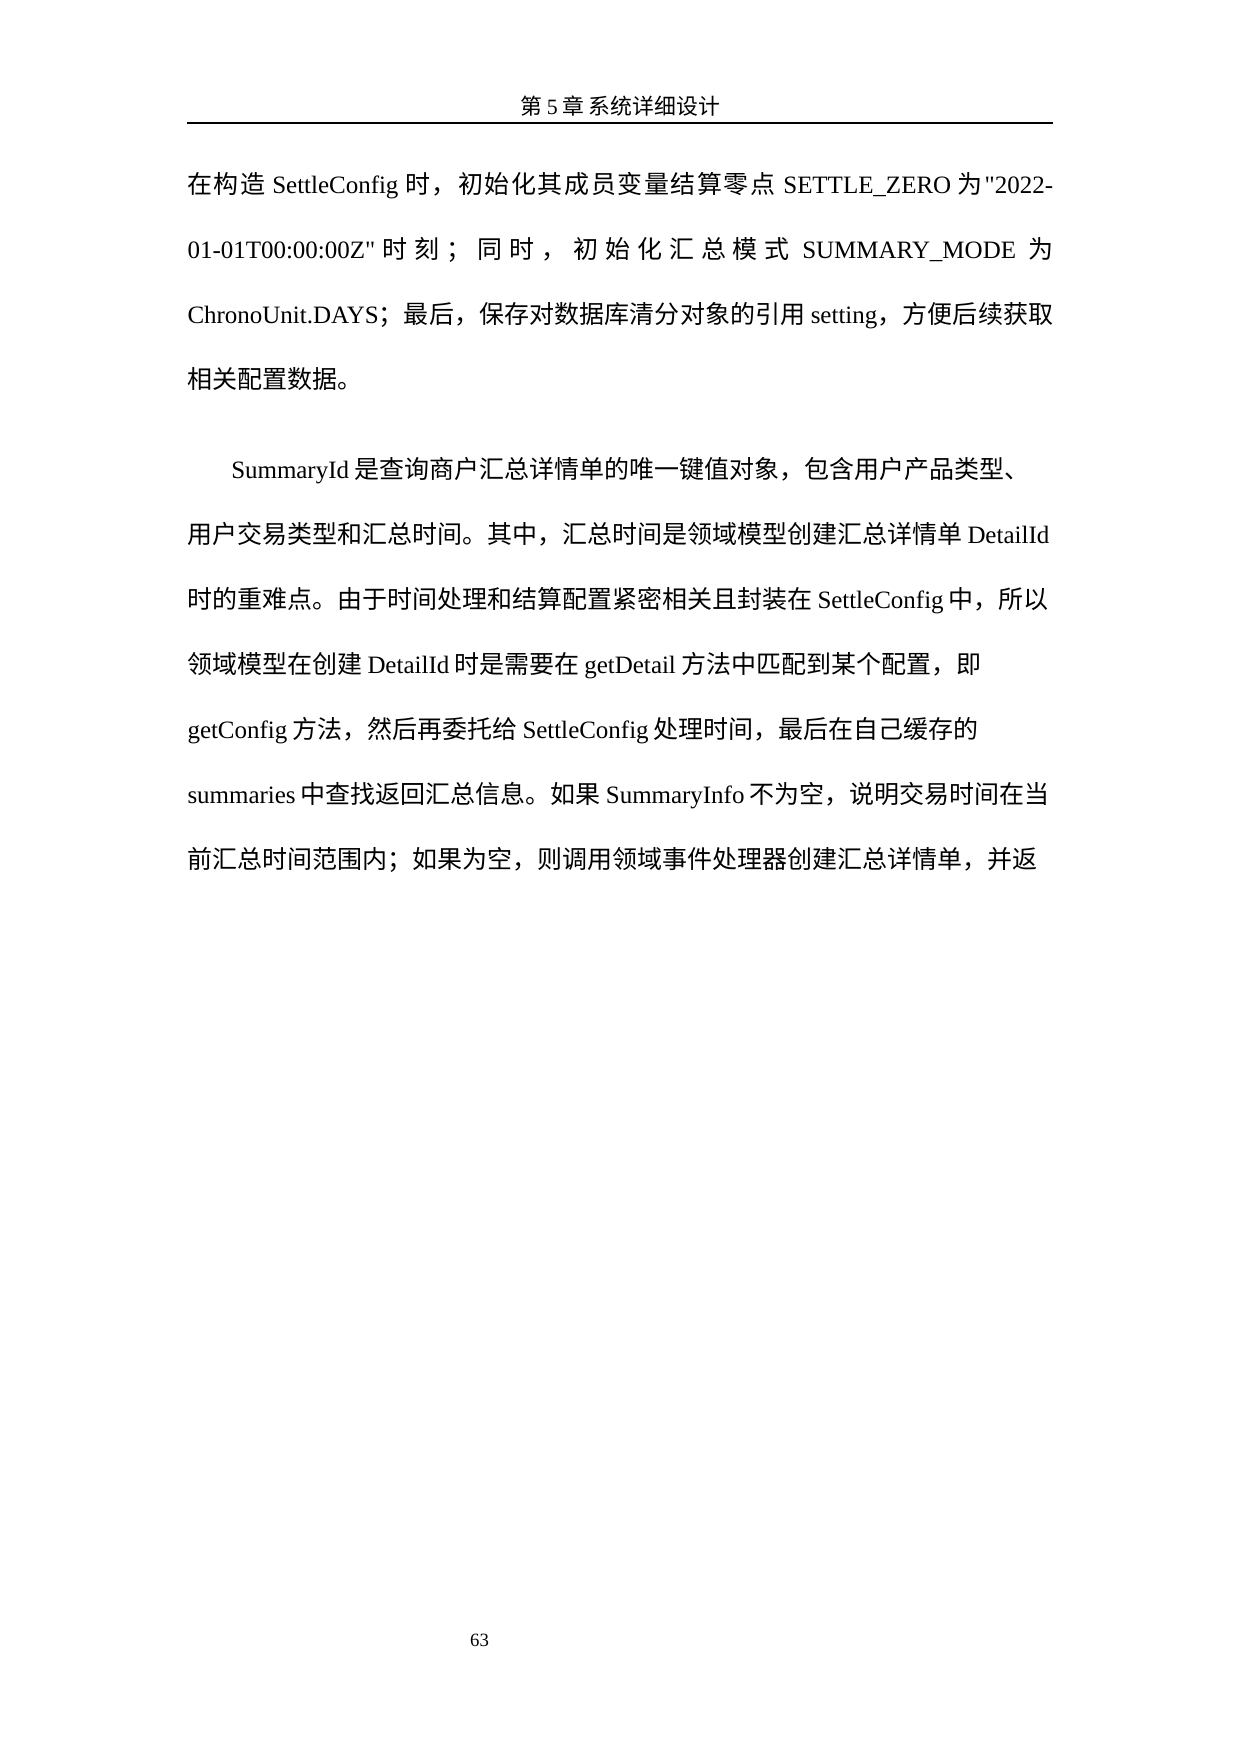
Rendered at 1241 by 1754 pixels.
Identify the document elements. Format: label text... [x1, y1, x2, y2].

list SummaryId是查询商户汇总详情单的唯一键值对象，包含用户产品类型、用户交易类型和汇总时间。其中，汇总时间是领域模型创建汇总详情单DetailId时的重难点。由于时间处理和结算配置紧密相关且封装在SettleConfig中，所以领域模型在创建DetailId时是需要在getDetail方法中匹配到某个配置，即getConfig方法，然后再委托给SettleConfig处理时间，最后在自己缓存的summaries中查找返回汇总信息。如果SummaryInfo不为空，说明交易时间在当前汇总时间范围内；如果为空，则调用领域事件处理器创建汇总详情单，并返回DetailId。完整的创建汇总单号DetailId的流程图如下： [187, 435, 1053, 890]
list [187, 150, 1053, 410]
